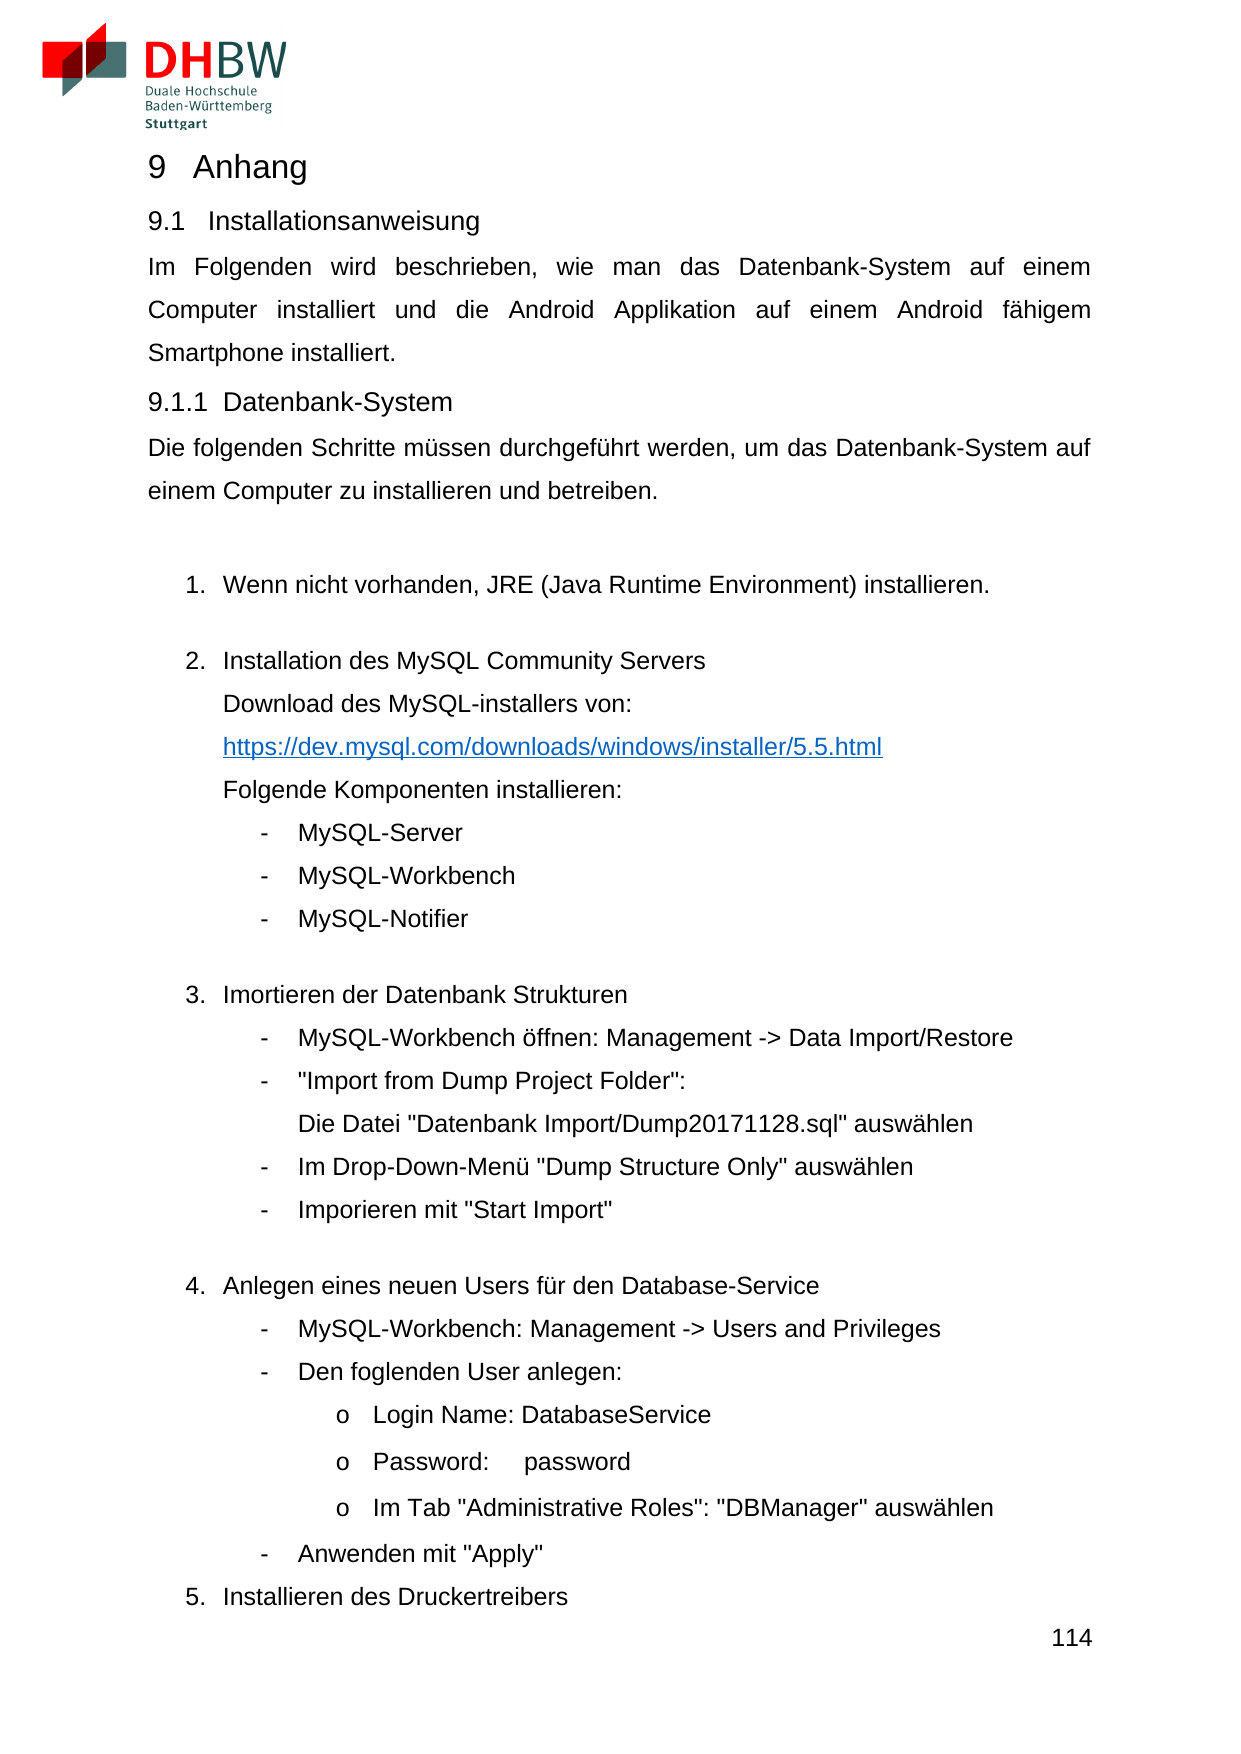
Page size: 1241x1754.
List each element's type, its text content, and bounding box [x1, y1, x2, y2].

list Folgende Komponenten installieren: [223, 775, 1093, 804]
list https://dev.mysql.com/downloads/windows/installer/5.5.html [223, 732, 1093, 761]
list MySQL-Notifier [260, 904, 1093, 933]
list Installation des MySQL Community Servers [185, 646, 1093, 674]
list Im Drop-Down-Menü "Dump Structure Only" auswählen [260, 1152, 1093, 1181]
list Wenn nicht vorhanden, JRE (Java Runtime Environment) installieren. [185, 570, 1093, 599]
list Login Name: DatabaseService [335, 1400, 1093, 1431]
list Imporieren mit "Start Import" [260, 1195, 1093, 1224]
list "Import from Dump Project Folder": [260, 1066, 1093, 1095]
text Im Folgenden wird beschrieben, wie man das Datenbank-System auf einem Computer installiert und die Android Applikation auf einem Android fähigem Smartphone installiert. [148, 252, 1093, 367]
subtitle Anhang [148, 148, 1093, 186]
list MySQL-Workbench öffnen: Management -> Data Import/Restore [260, 1023, 1093, 1052]
list Imortieren der Datenbank Strukturen [185, 980, 1093, 1008]
text Die folgenden Schritte müssen durchgeführt werden, um das Datenbank-System auf einem Computer zu installieren und betreiben. [148, 432, 1093, 504]
list Anwenden mit "Apply" [260, 1539, 1093, 1568]
subtitle Datenbank-System [148, 386, 1093, 417]
picture [39, 20, 286, 130]
list Password: password [335, 1447, 1093, 1477]
list Installieren des Druckertreibers [185, 1582, 1093, 1611]
list Anlegen eines neuen Users für den Database-Service [185, 1271, 1093, 1299]
list Die Datei "Datenbank Import/Dump20171128.sql" auswählen [298, 1109, 1093, 1138]
list MySQL-Workbench: Management -> Users and Privileges [260, 1314, 1093, 1343]
subtitle Installationsanweisung [148, 205, 1093, 236]
list Den foglenden User anlegen: [260, 1357, 1093, 1386]
list MySQL-Server [260, 818, 1093, 847]
list Download des MySQL-installers von: [223, 689, 1093, 717]
list Im Tab "Administrative Roles": "DBManager" auswählen [335, 1493, 1093, 1524]
list MySQL-Workbench [260, 861, 1093, 890]
